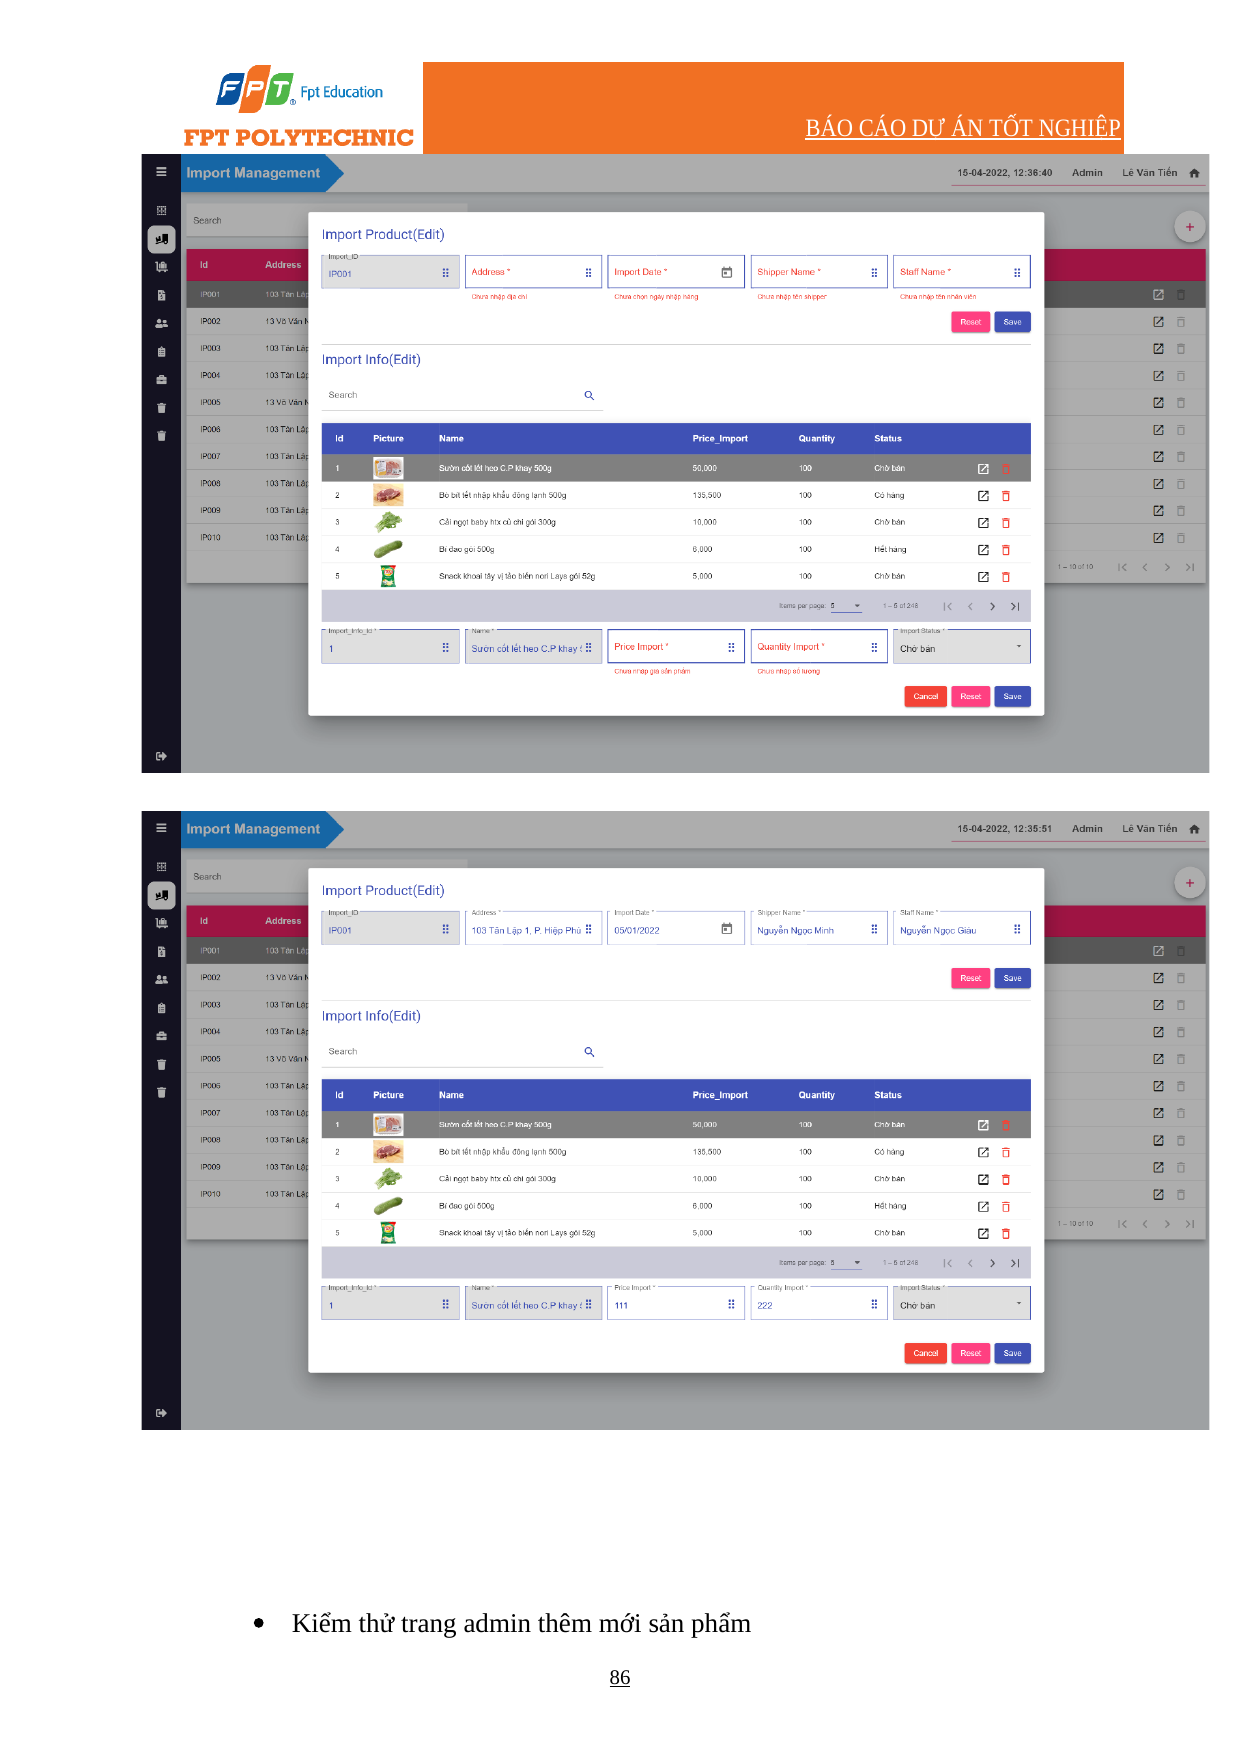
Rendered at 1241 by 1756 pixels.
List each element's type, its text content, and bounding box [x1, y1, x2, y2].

picture [141, 811, 1210, 1430]
picture [141, 154, 1210, 773]
picture [184, 65, 414, 146]
list Kiểm thử trang admin thêm mới sản phẩm [254, 1607, 1209, 1638]
